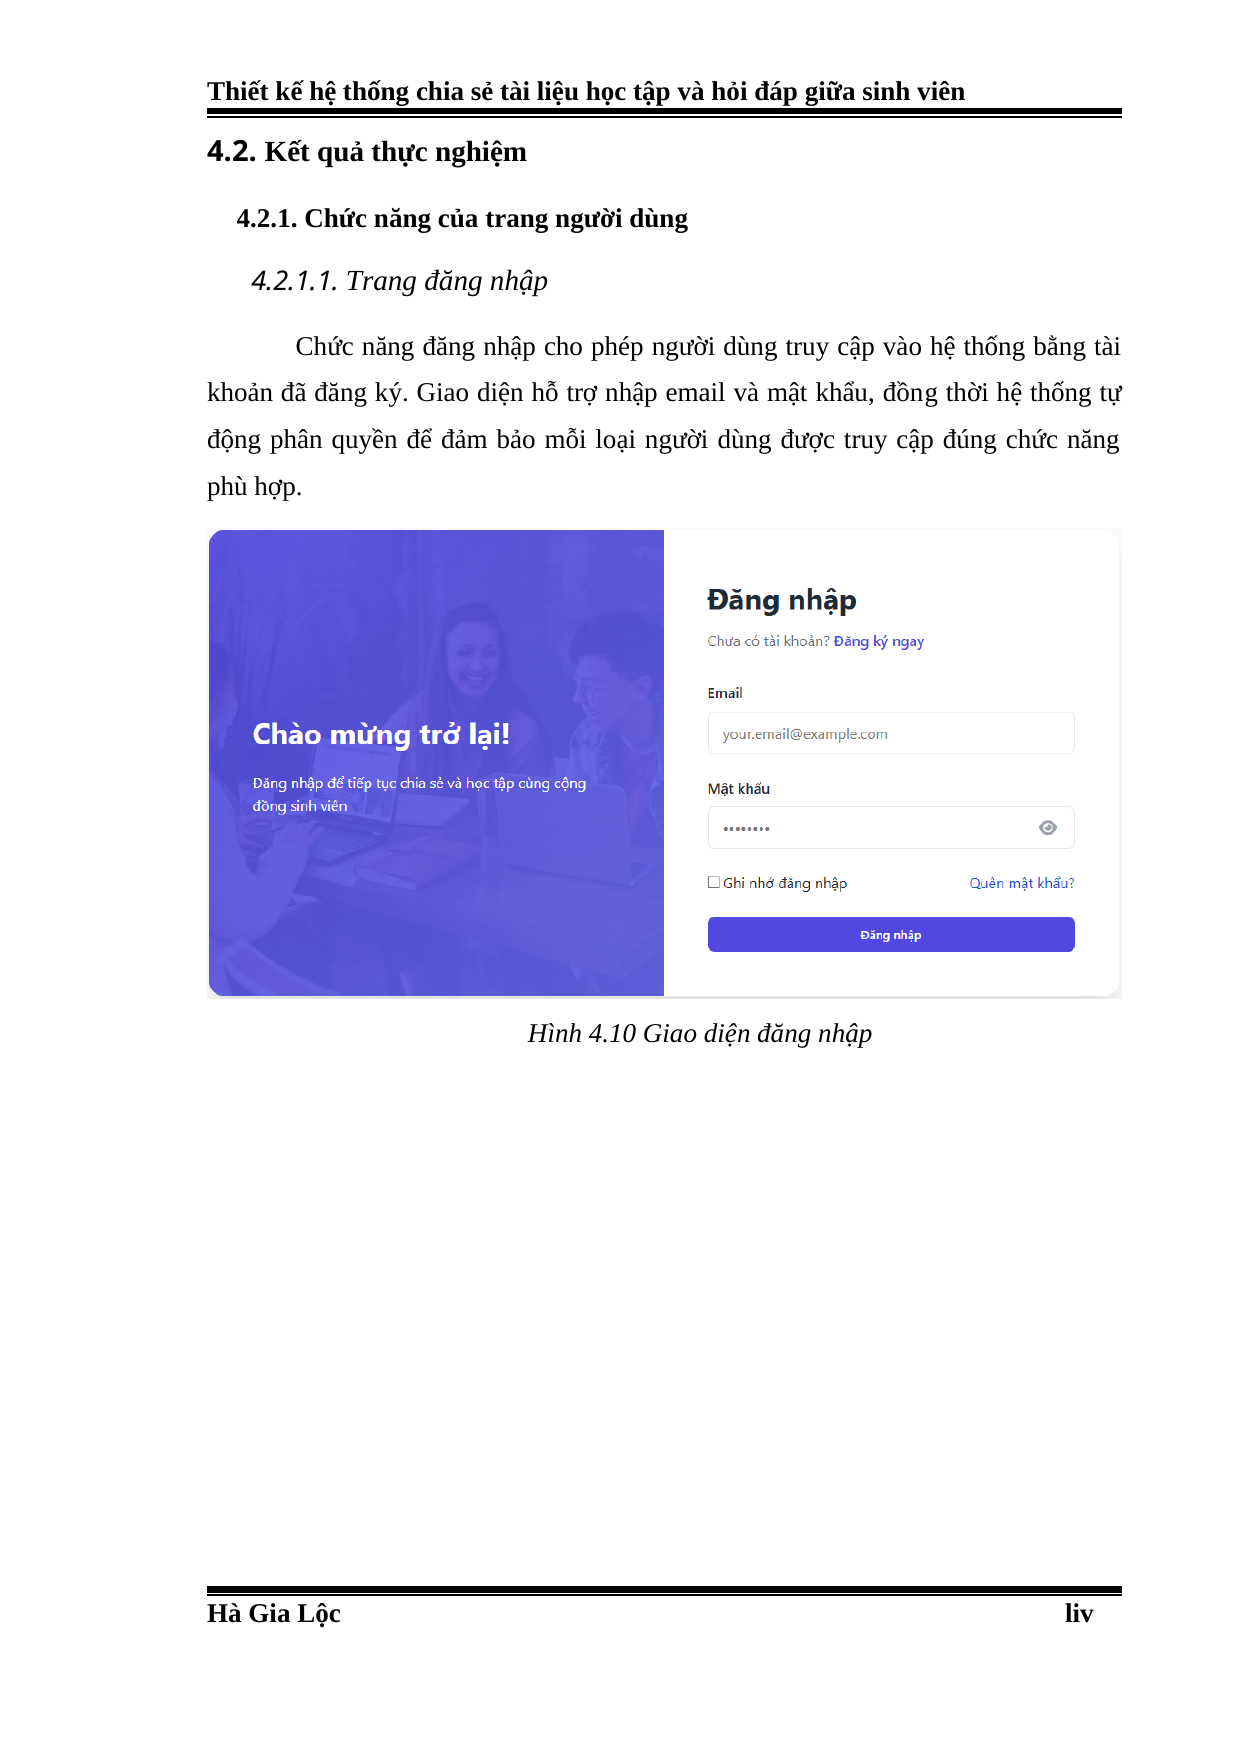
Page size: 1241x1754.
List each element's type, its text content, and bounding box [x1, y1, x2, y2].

picture [206, 528, 1123, 999]
text Chức năng đăng nhập cho phép người dùng truy cập vào hệ thống bằng tài khoản đã đăng ký. Giao diện hỗ trợ nhập email và mật khẩu, đồng thời hệ thống tự động phân quyền để đảm bảo mỗi loại người dùng được truy cập đúng chức năng phù hợp. [207, 329, 1122, 501]
subtitle Trang đăng nhập [222, 262, 1122, 299]
subtitle Chức năng của trang người dùng [222, 203, 1122, 234]
subtitle Kết quả thực nghiệm [207, 131, 1122, 170]
